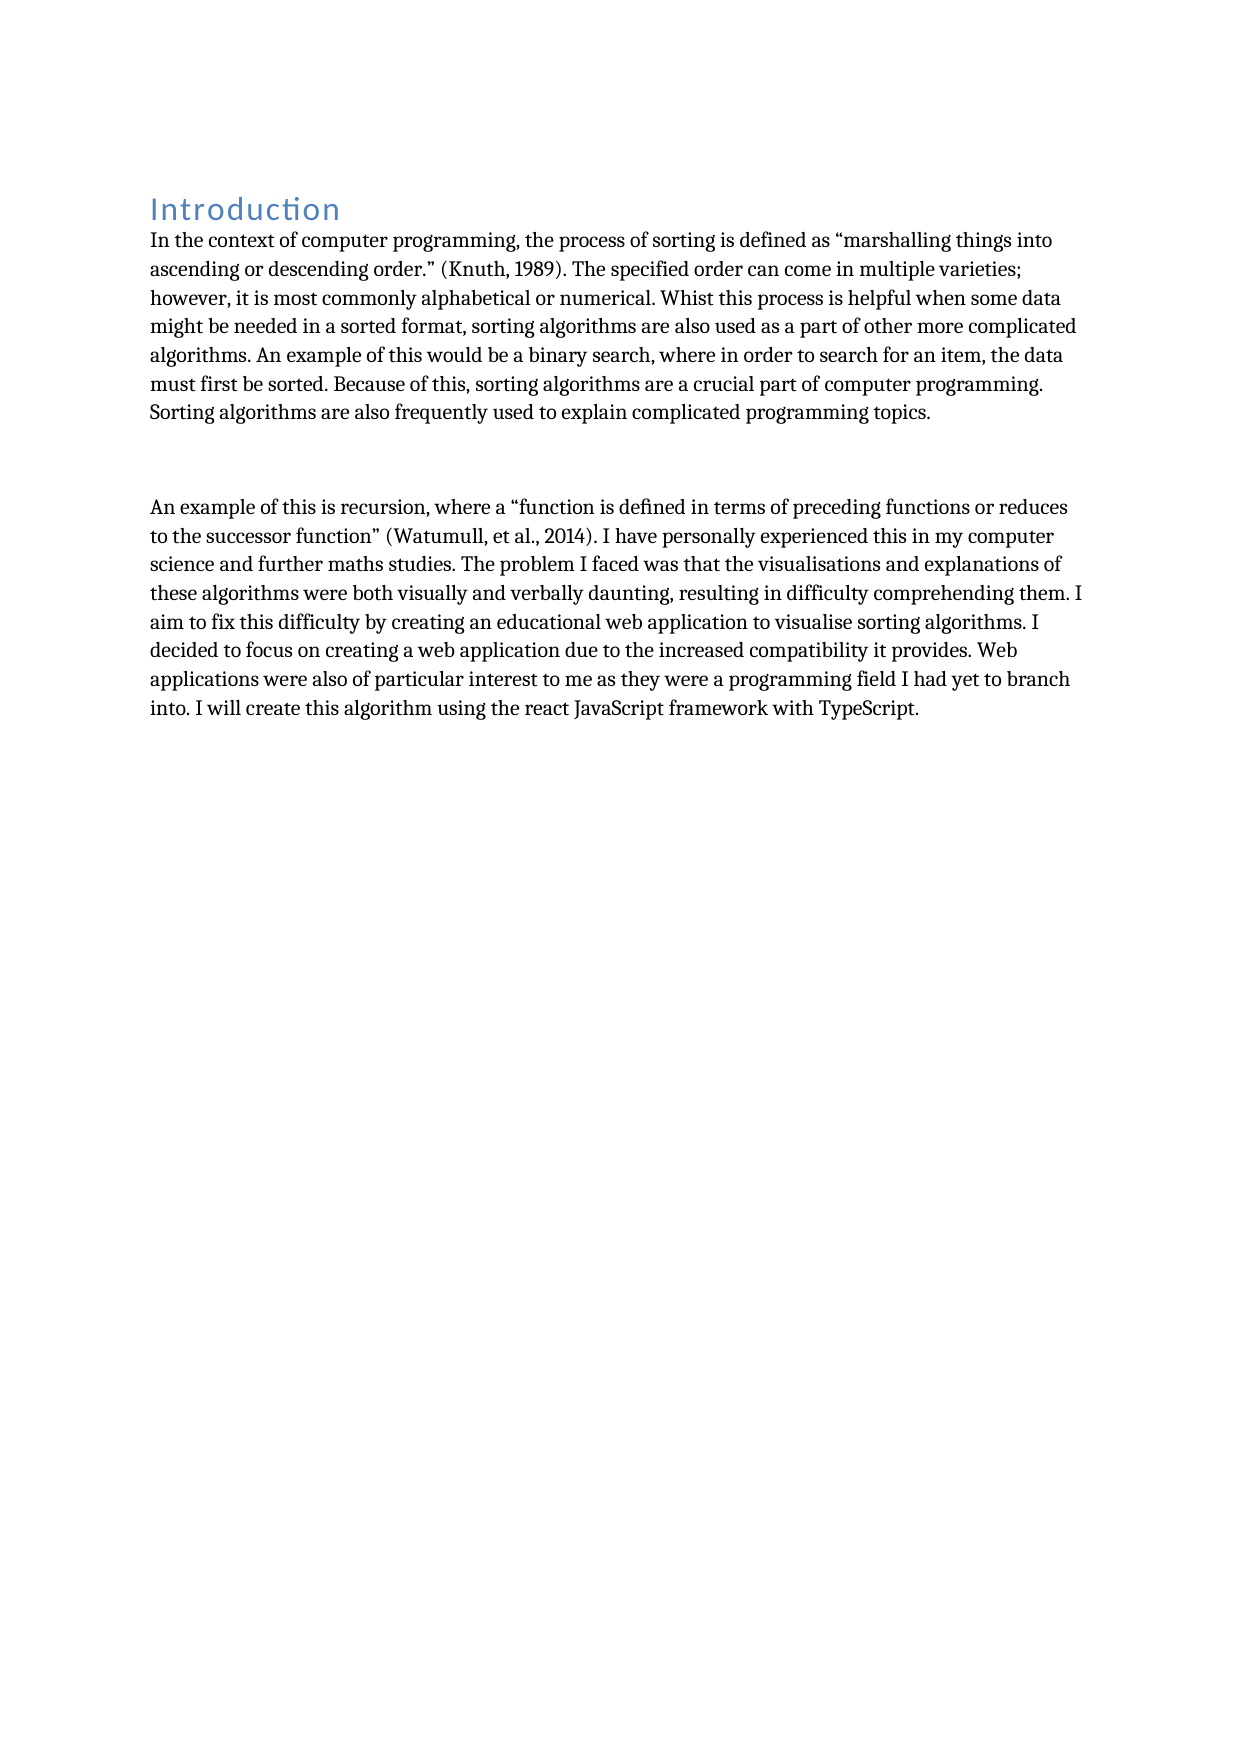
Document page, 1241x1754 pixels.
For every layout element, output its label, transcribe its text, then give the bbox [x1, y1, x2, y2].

subtitle Introduction [150, 187, 1090, 228]
text In the context of computer programming, the process of sorting is defined as “marshalling things into ascending or descending order.” . The specified order can come in multiple varieties; however, it is most commonly alphabetical or numerical. Whist this process is helpful when some data might be needed in a sorted format, sorting algorithms are also used as a part of other more complicated algorithms. An example of this would be a binary search, where in order to search for an item, the data must first be sorted. Because of this, sorting algorithms are a crucial part of computer programming. Sorting algorithms are also frequently used to explain complicated programming topics. [150, 228, 1090, 425]
text An example of this is recursion, where a “function is deﬁned in terms of preceding functions or reduces to the successor function” . I have personally experienced this in my computer science and further maths studies. The problem I faced was that the visualisations and explanations of these algorithms were both visually and verbally daunting, resulting in difficulty comprehending them. I aim to fix this difficulty by creating an educational web application to visualise sorting algorithms. I decided to focus on creating a web application due to the increased compatibility it provides. Web applications were also of particular interest to me as they were a programming field I had yet to branch into. I will create this algorithm using the react JavaScript framework with TypeScript. [150, 495, 1090, 721]
